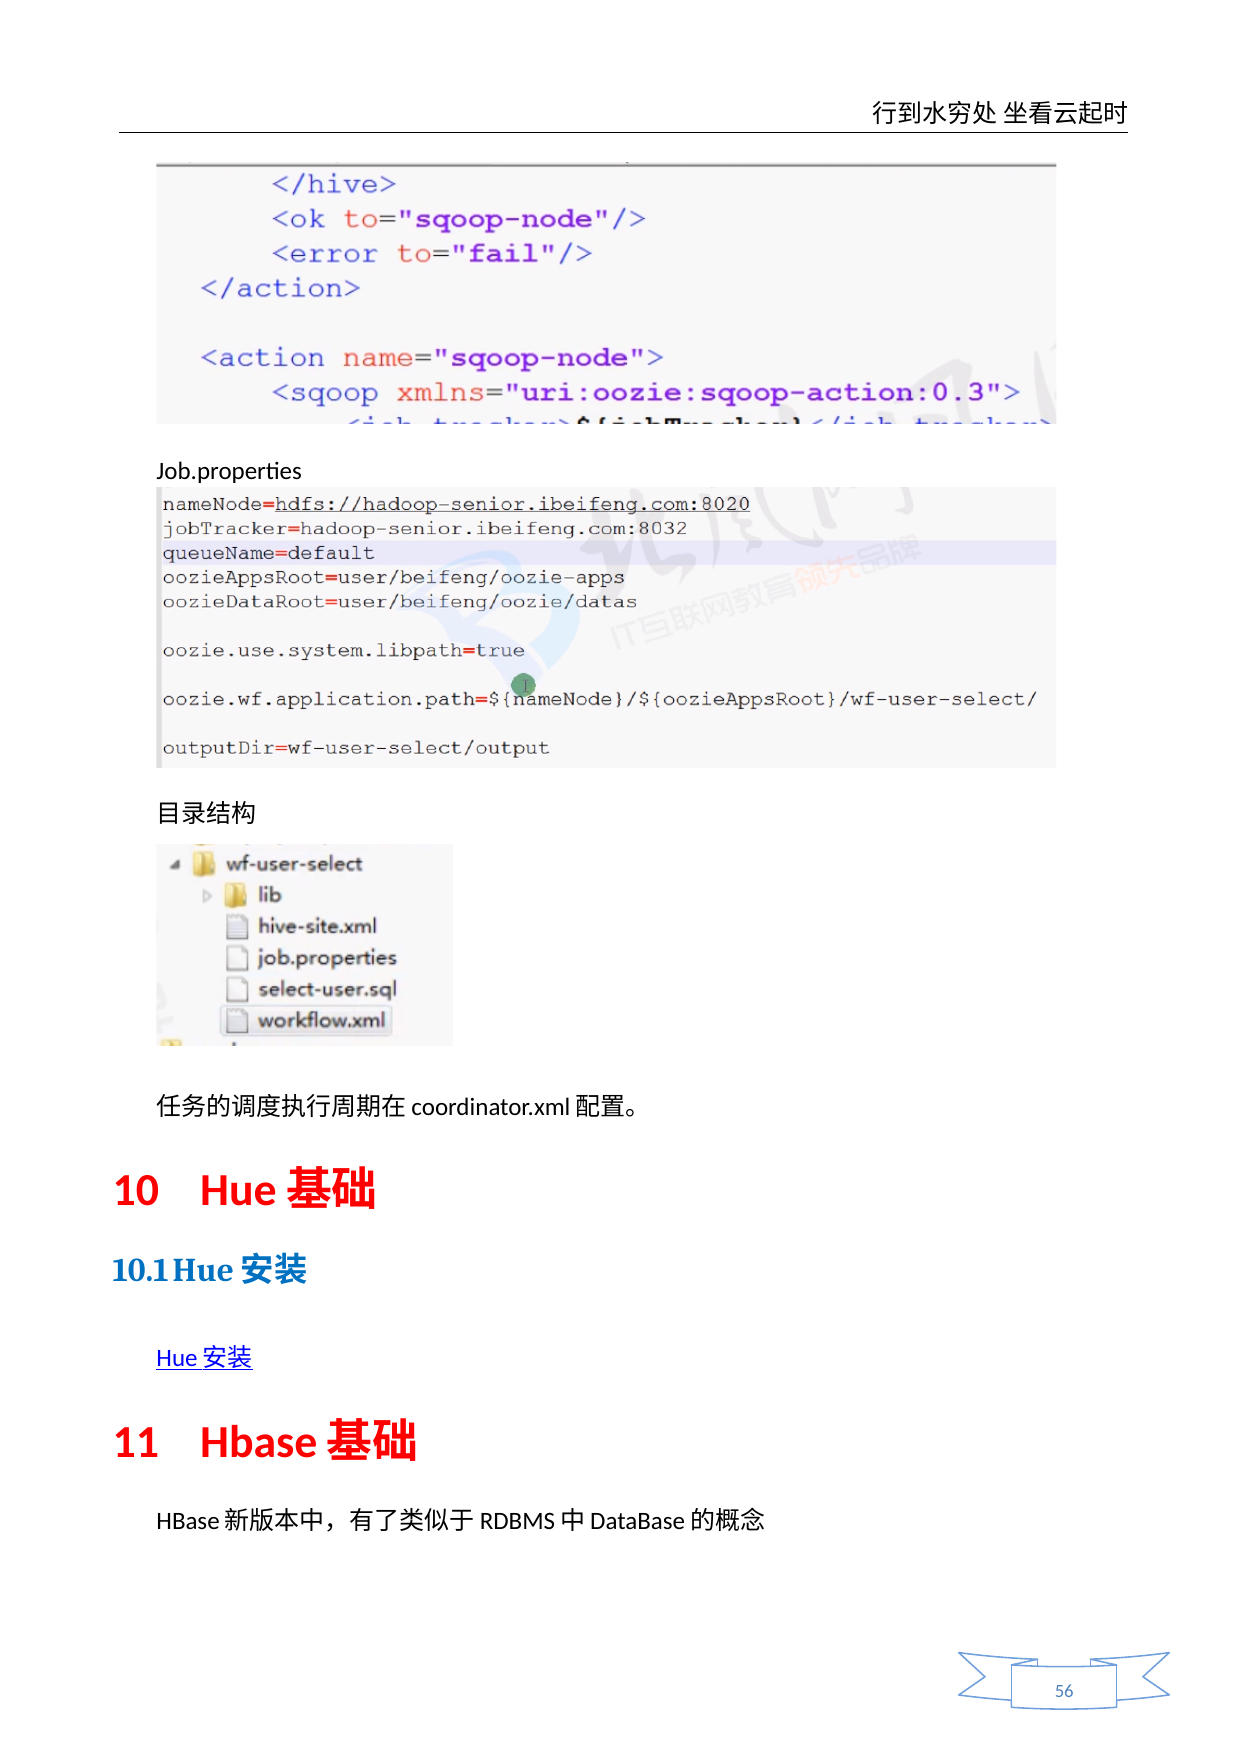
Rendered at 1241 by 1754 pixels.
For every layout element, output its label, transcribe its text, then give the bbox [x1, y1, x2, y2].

picture [156, 162, 1057, 424]
text Hue安装 [156, 1323, 1128, 1388]
picture [156, 844, 453, 1046]
subtitle Hue安装 [112, 1234, 1128, 1299]
picture [156, 487, 1057, 768]
subtitle Hue基础 [112, 1137, 1128, 1234]
text Job.properties [156, 454, 1128, 487]
subtitle Hbase基础 [112, 1388, 1128, 1486]
text 任务的调度执行周期在coordinator.xml配置。 [156, 1072, 1128, 1137]
text 目录结构 [156, 779, 1128, 844]
text HBase新版本中，有了类似于RDBMS中DataBase的概念 [156, 1486, 1128, 1551]
